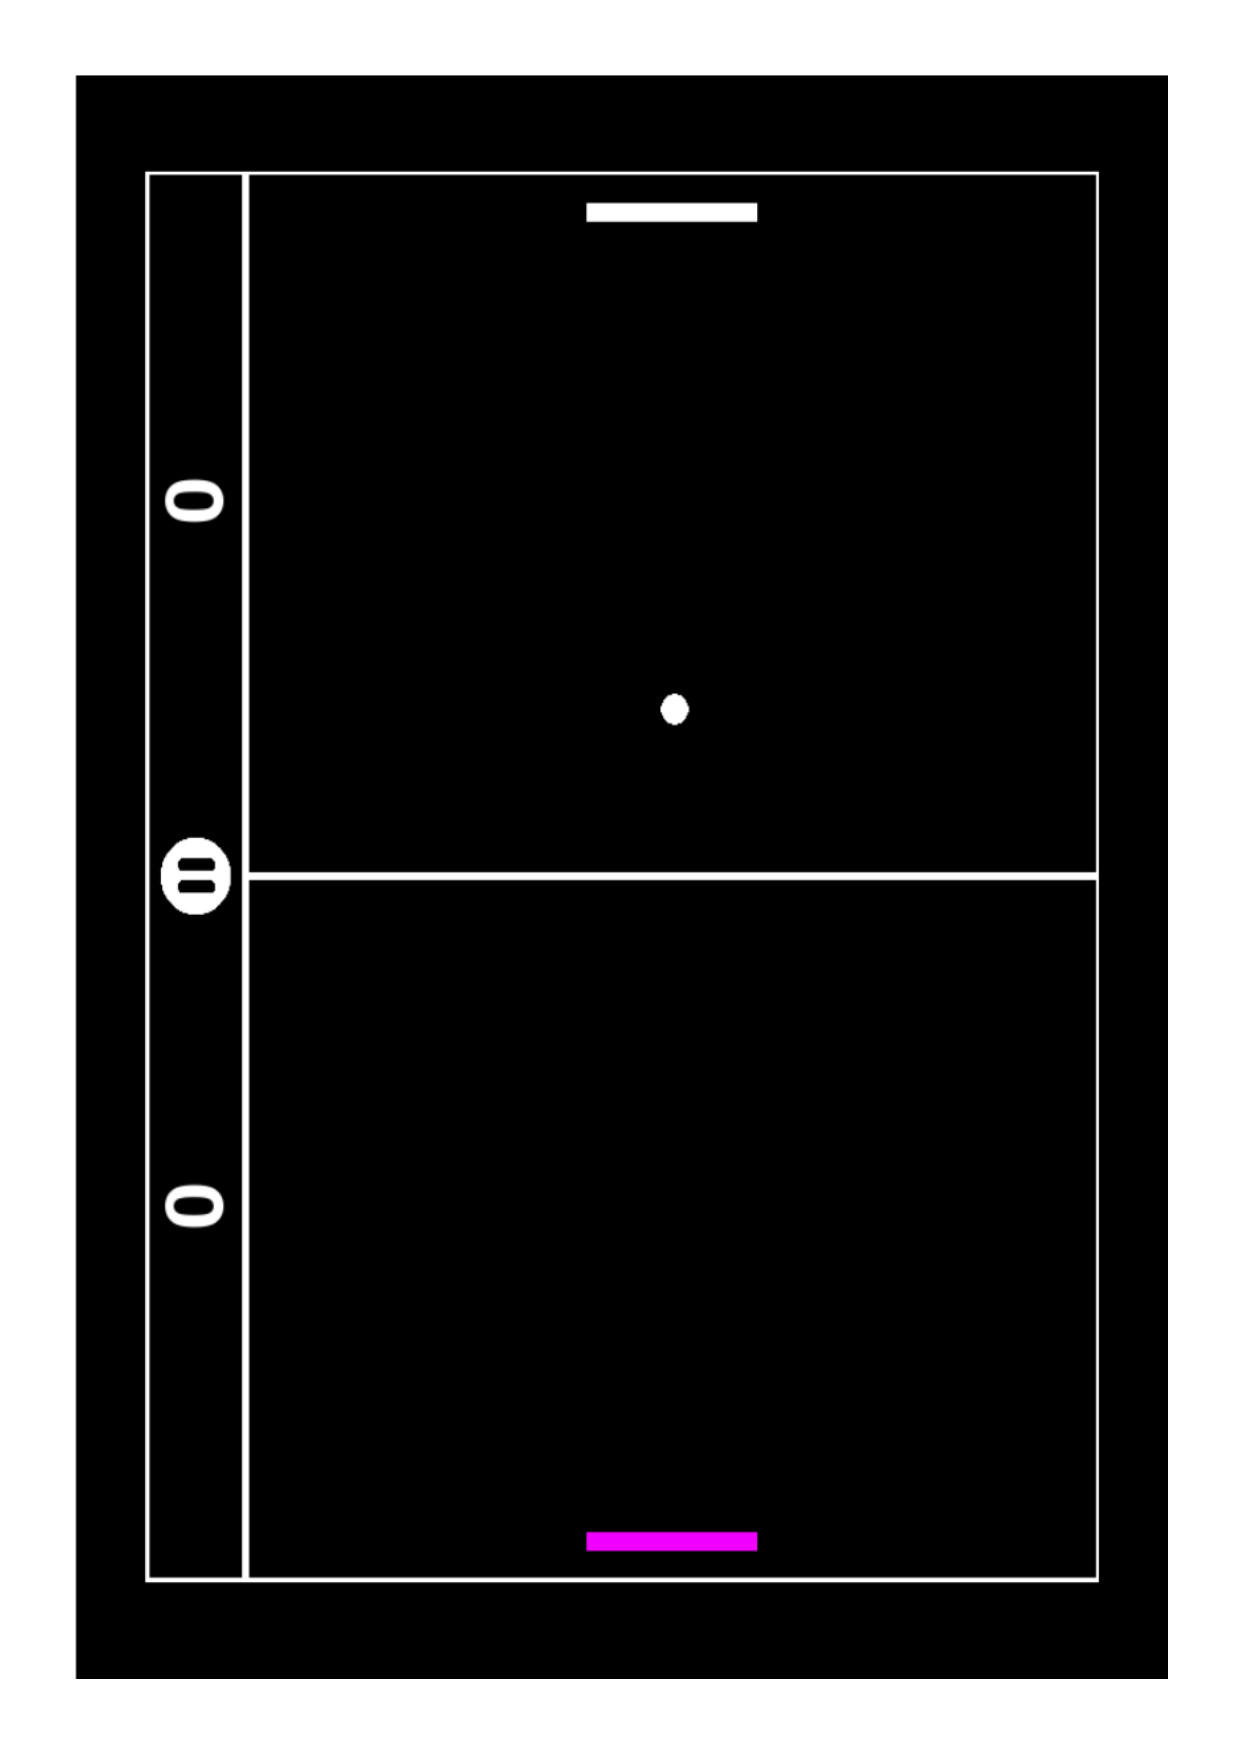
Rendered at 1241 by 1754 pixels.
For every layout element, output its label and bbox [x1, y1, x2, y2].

picture [77, 76, 1168, 1677]
